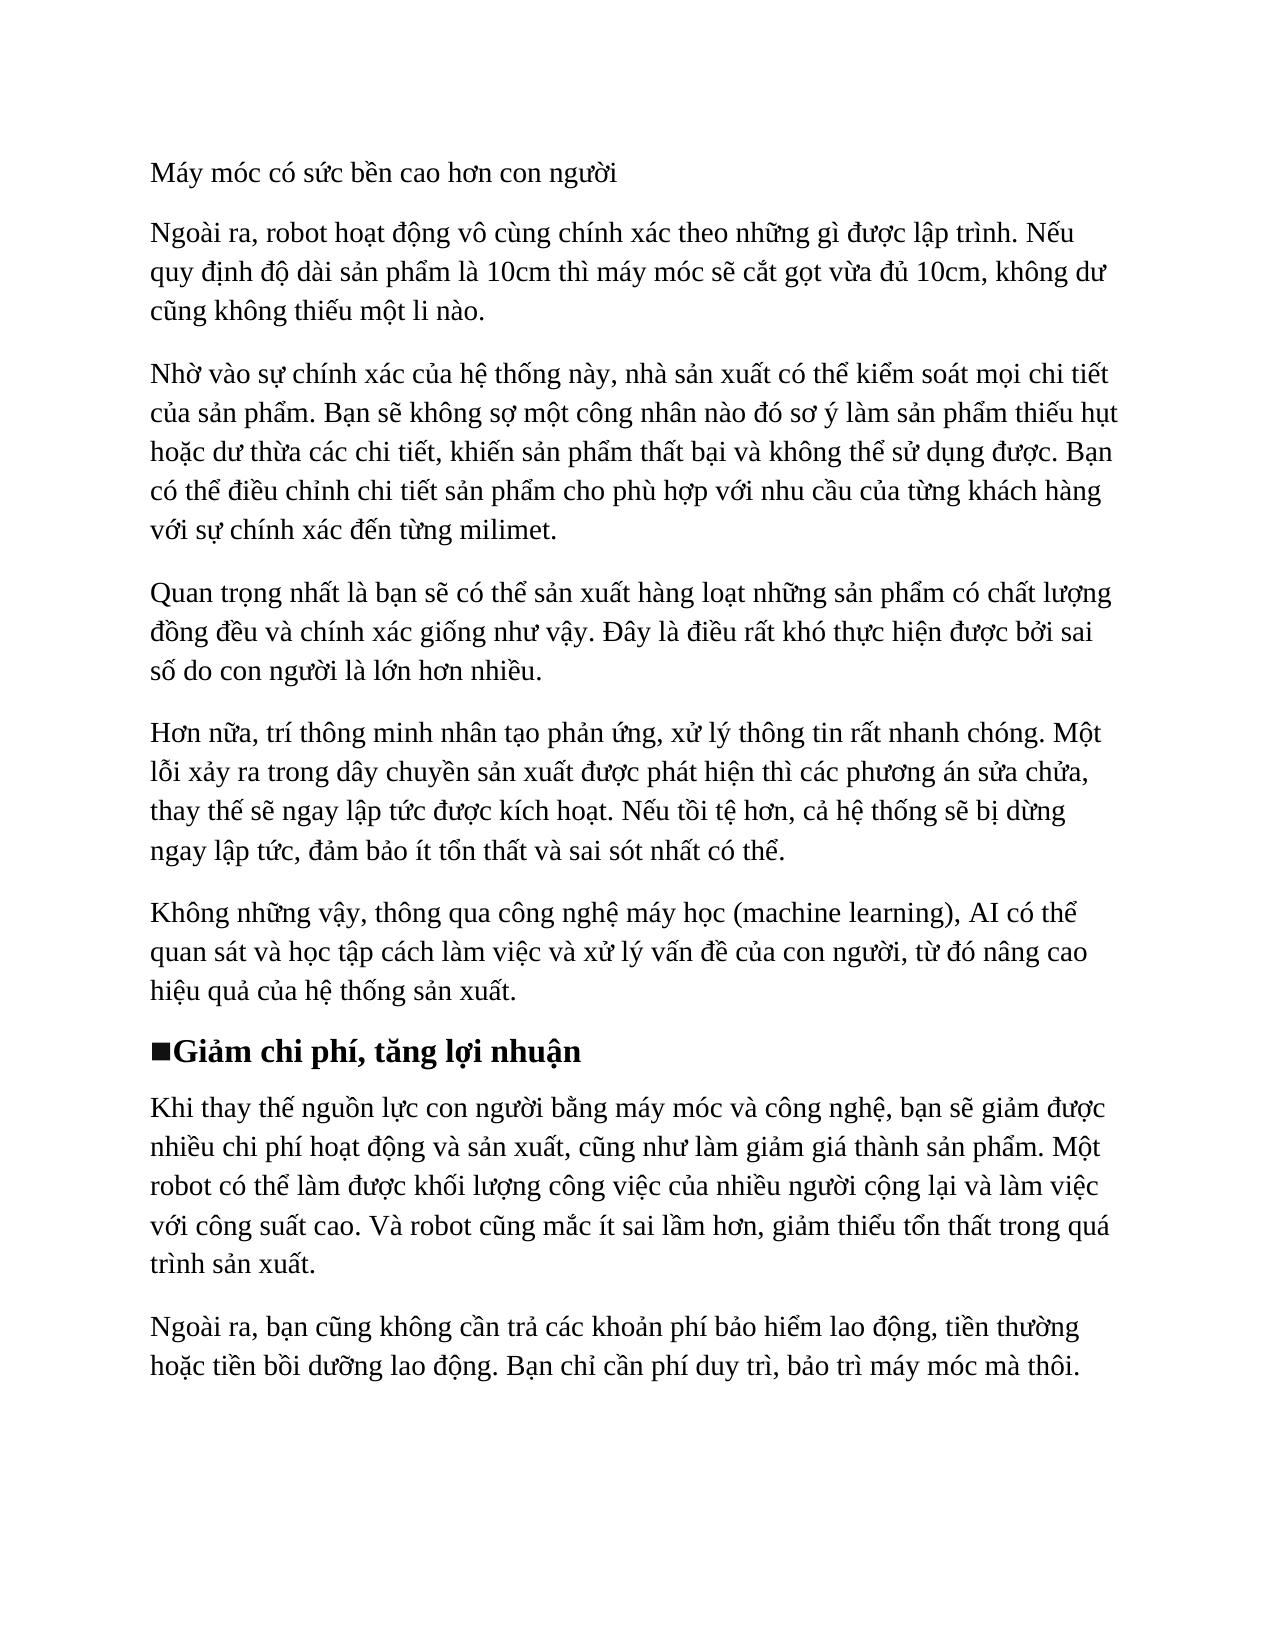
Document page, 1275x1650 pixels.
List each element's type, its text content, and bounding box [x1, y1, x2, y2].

text Khi thay thế nguồn lực con người bằng máy móc và công nghệ, bạn sẽ giảm được nhiều chi phí hoạt động và sản xuất, cũng như làm giảm giá thành sản phẩm. Một robot có thể làm được khối lượng công việc của nhiều người cộng lại và làm việc với công suất cao. Và robot cũng mắc ít sai lầm hơn, giảm thiểu tổn thất trong quá trình sản xuất. [150, 1085, 1125, 1280]
text Quan trọng nhất là bạn sẽ có thể sản xuất hàng loạt những sản phẩm có chất lượng đồng đều và chính xác giống như vậy. Đây là điều rất khó thực hiện được bởi sai số do con người là lớn hơn nhiều. [150, 569, 1125, 686]
text Ngoài ra, robot hoạt động vô cùng chính xác theo những gì được lập trình. Nếu quy định độ dài sản phẩm là 10cm thì máy móc sẽ cắt gọt vừa đủ 10cm, không dư cũng không thiếu một li nào. [150, 210, 1125, 327]
text Không những vậy, thông qua công nghệ máy học (machine learning), AI có thể quan sát và học tập cách làm việc và xử lý vấn đề của con người, từ đó nâng cao hiệu quả của hệ thống sản xuất. [150, 889, 1125, 1007]
subtitle Giảm chi phí, tăng lợi nhuận [150, 1030, 1125, 1069]
text Nhờ vào sự chính xác của hệ thống này, nhà sản xuất có thể kiểm soát mọi chi tiết của sản phẩm. Bạn sẽ không sợ một công nhân nào đó sơ ý làm sản phẩm thiếu hụt hoặc dư thừa các chi tiết, khiến sản phẩm thất bại và không thể sử dụng được. Bạn có thể điều chỉnh chi tiết sản phẩm cho phù hợp với nhu cầu của từng khách hàng với sự chính xác đến từng milimet. [150, 351, 1125, 546]
text Máy móc có sức bền cao hơn con người [150, 150, 1125, 189]
text Ngoài ra, bạn cũng không cần trả các khoản phí bảo hiểm lao động, tiền thường hoặc tiền bồi dưỡng lao động. Bạn chỉ cần phí duy trì, bảo trì máy móc mà thôi. [150, 1304, 1125, 1382]
text Hơn nữa, trí thông minh nhân tạo phản ứng, xử lý thông tin rất nhanh chóng. Một lỗi xảy ra trong dây chuyền sản xuất được phát hiện thì các phương án sửa chửa, thay thế sẽ ngay lập tức được kích hoạt. Nếu tồi tệ hơn, cả hệ thống sẽ bị dừng ngay lập tức, đảm bảo ít tổn thất và sai sót nhất có thể. [150, 710, 1125, 866]
